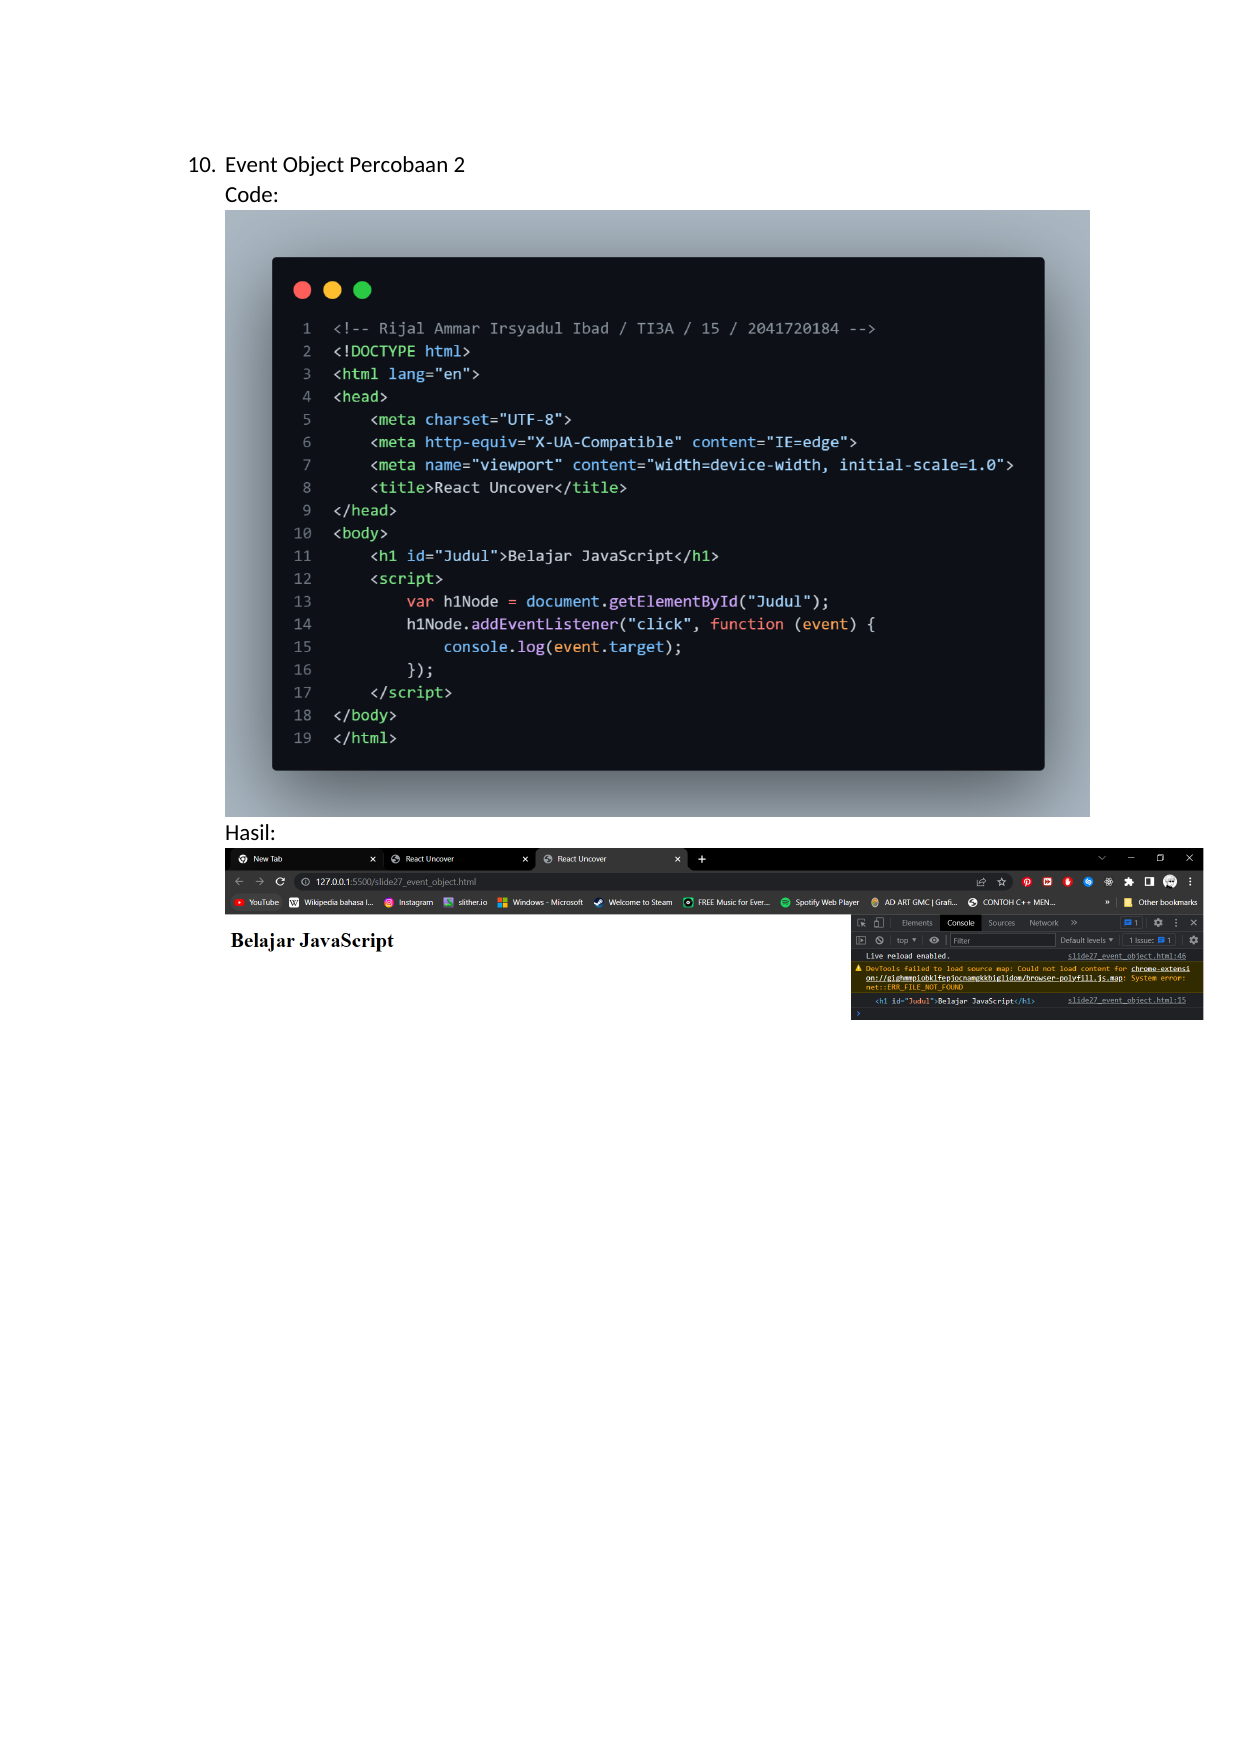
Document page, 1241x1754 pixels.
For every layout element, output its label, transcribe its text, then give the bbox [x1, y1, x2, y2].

list Code: [225, 180, 1090, 208]
list Hasil: [225, 818, 1090, 846]
picture [225, 210, 1090, 817]
list Event Object Percobaan 2 [187, 150, 1090, 178]
picture [225, 848, 1204, 1020]
